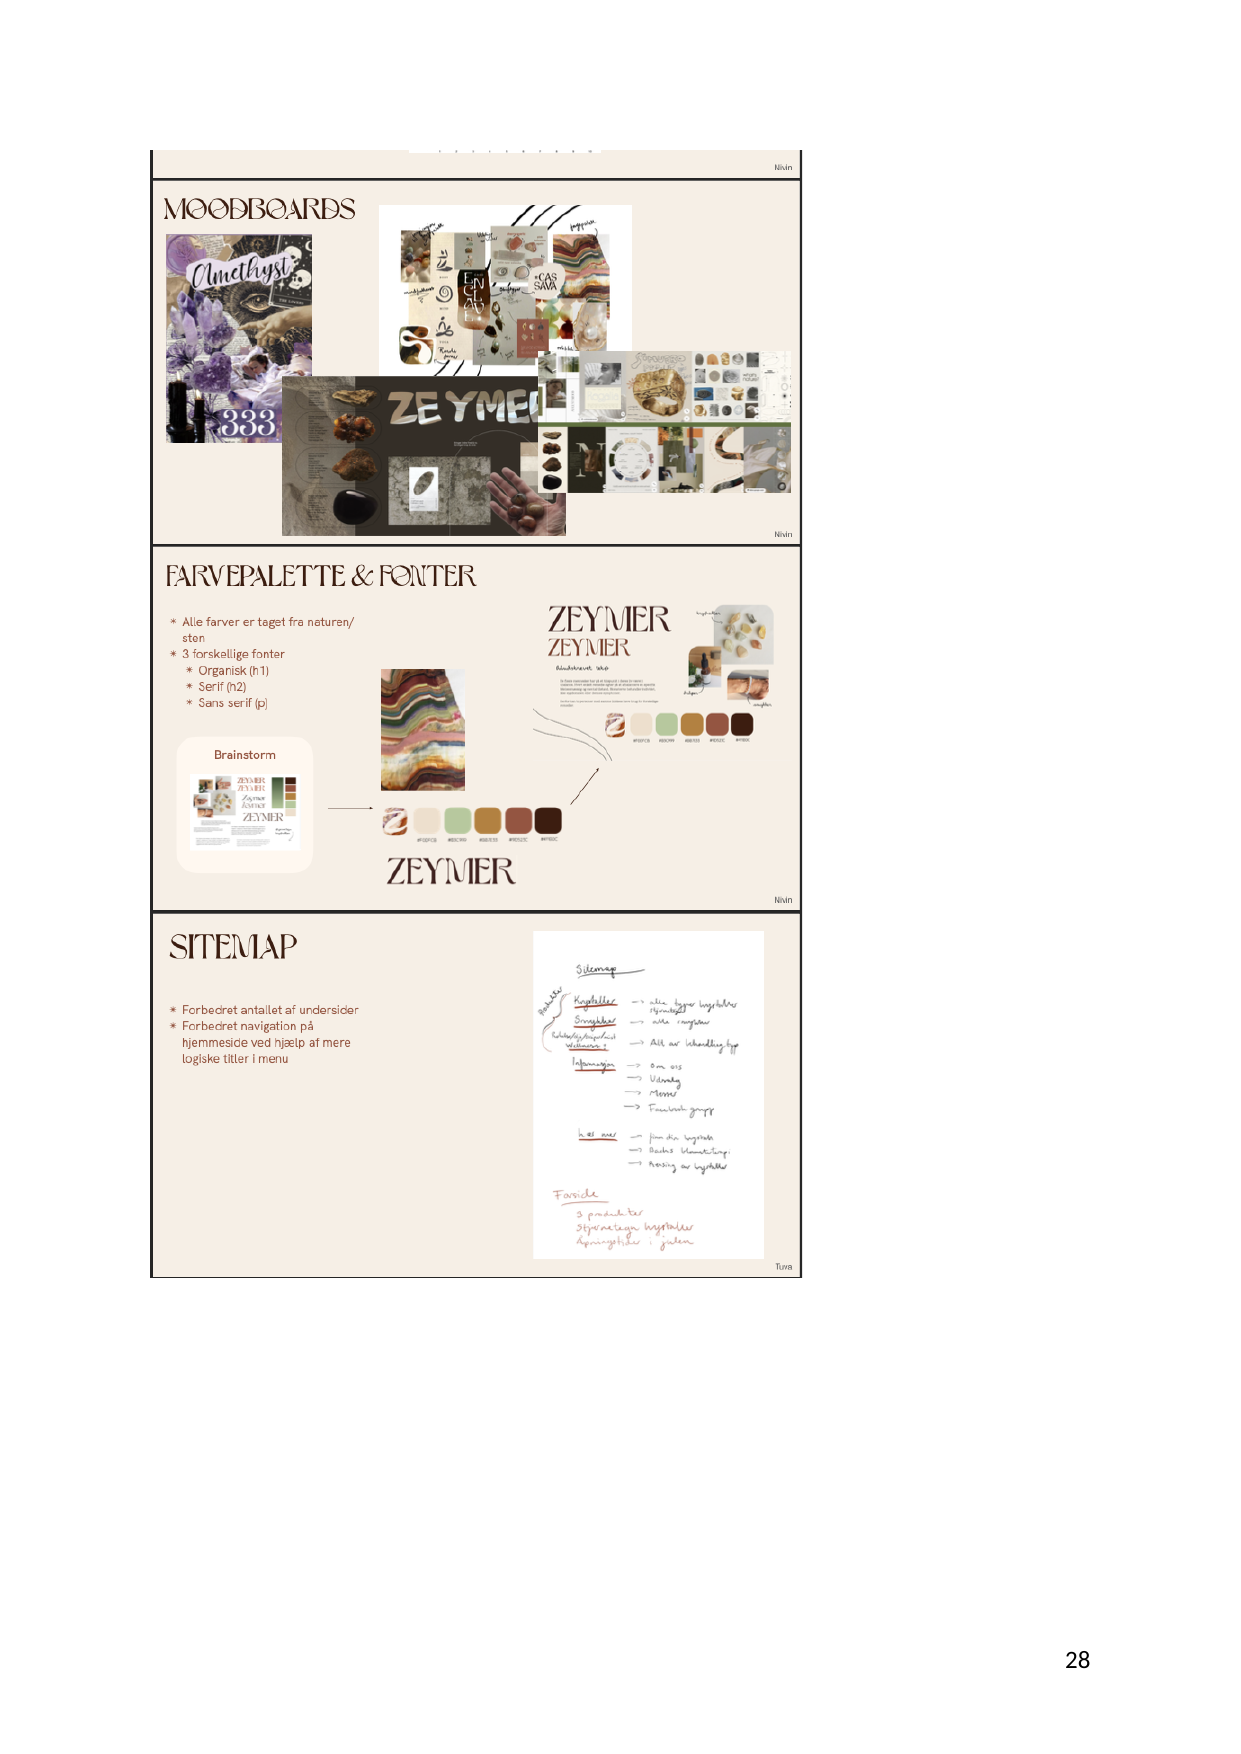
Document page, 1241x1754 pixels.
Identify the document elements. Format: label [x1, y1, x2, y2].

picture [150, 150, 803, 1278]
